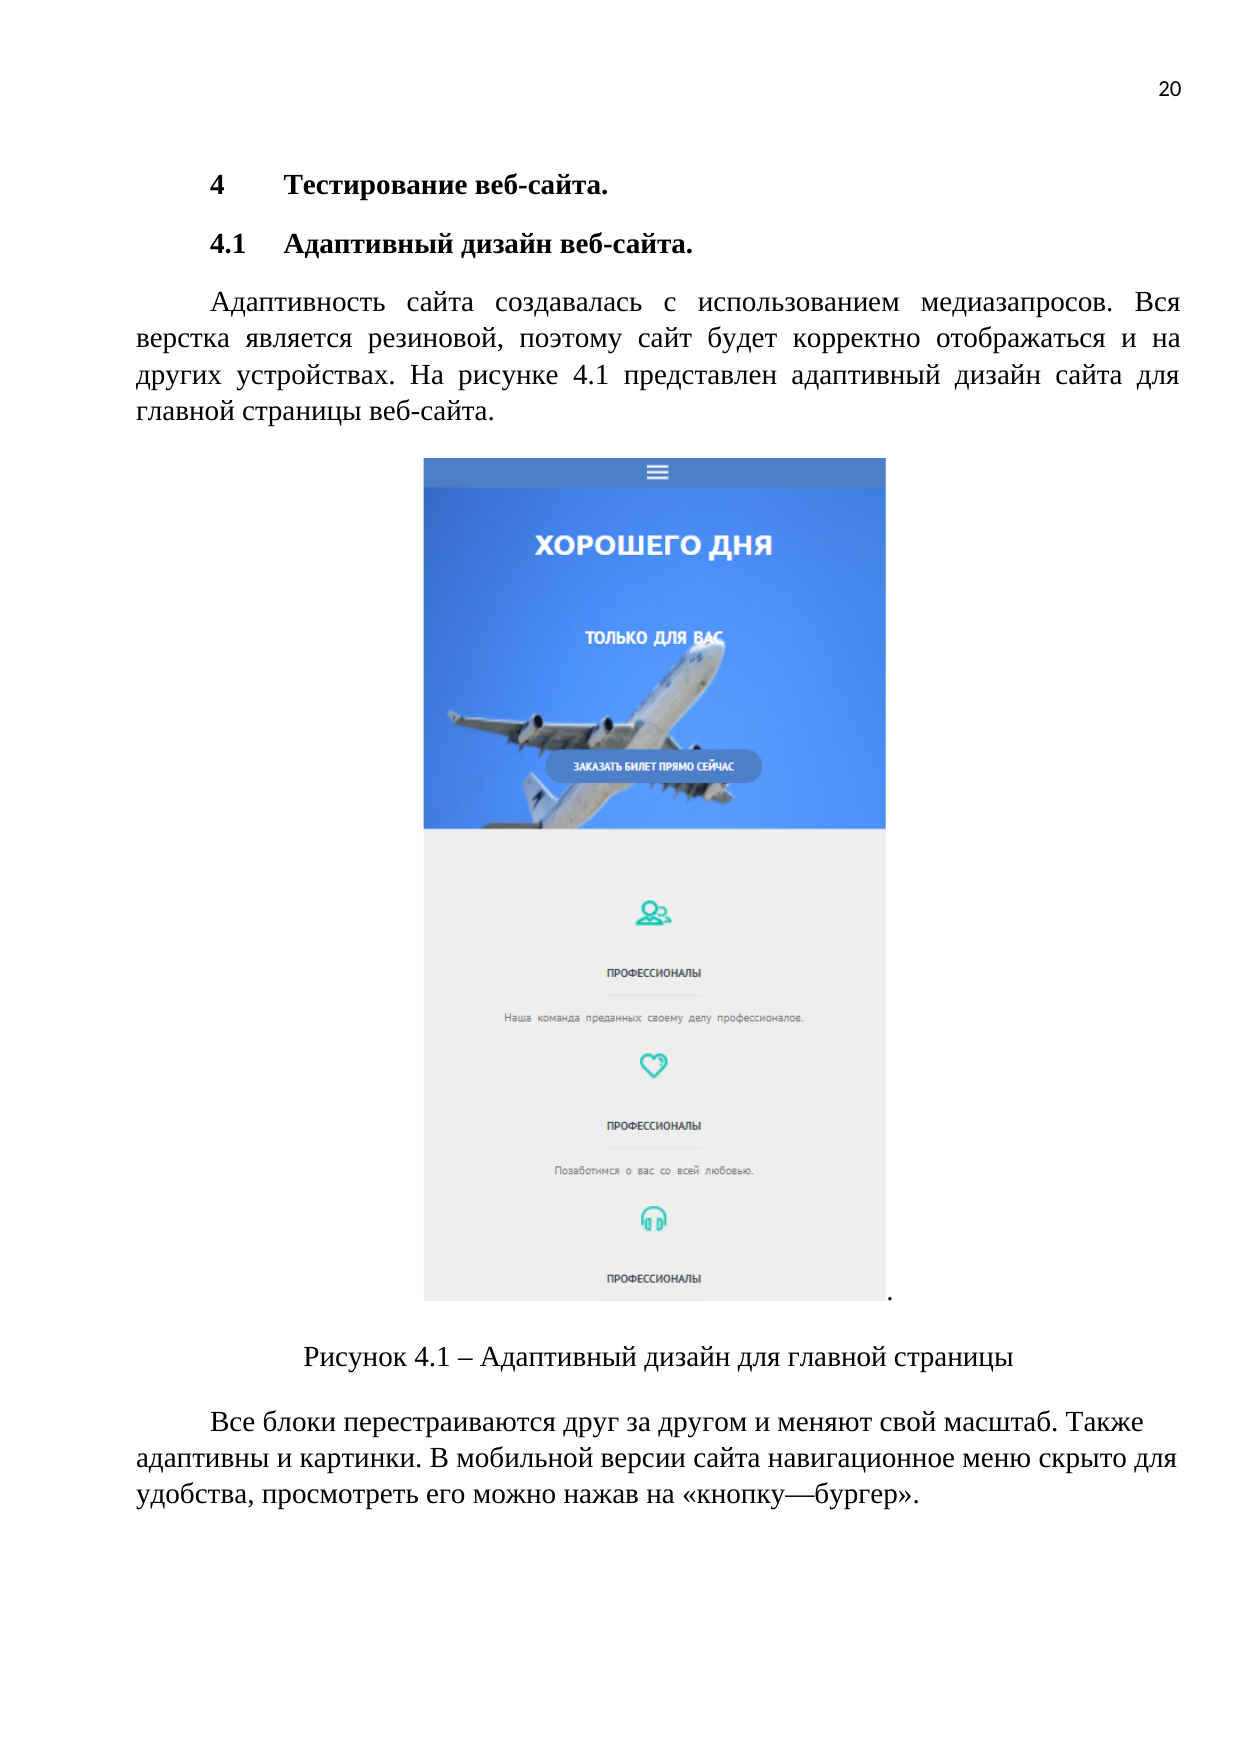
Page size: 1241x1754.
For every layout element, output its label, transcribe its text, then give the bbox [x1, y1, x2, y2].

text Все блоки перестраиваются друг за другом и меняют свой масштаб. Также адаптивны и картинки. В мобильной версии сайта навигационное меню скрыто для удобства, просмотреть его можно нажав на «кнопку—бургер». [136, 1404, 1181, 1510]
text Рисунок 4.1 – Адаптивный дизайн для главной страницы [136, 1339, 1181, 1372]
picture [423, 458, 887, 1301]
text Адаптивность сайта создавалась с использованием медиазапросов. Вся верстка является резиновой, поэтому сайт будет корректно отображаться и на других устройствах. На рисунке 4.1 представлен адаптивный дизайн сайта для главной страницы веб-сайта. [136, 284, 1181, 426]
subtitle Адаптивный дизайн веб-сайта. [136, 226, 1181, 259]
subtitle Тестирование веб-сайта. [136, 167, 1181, 201]
